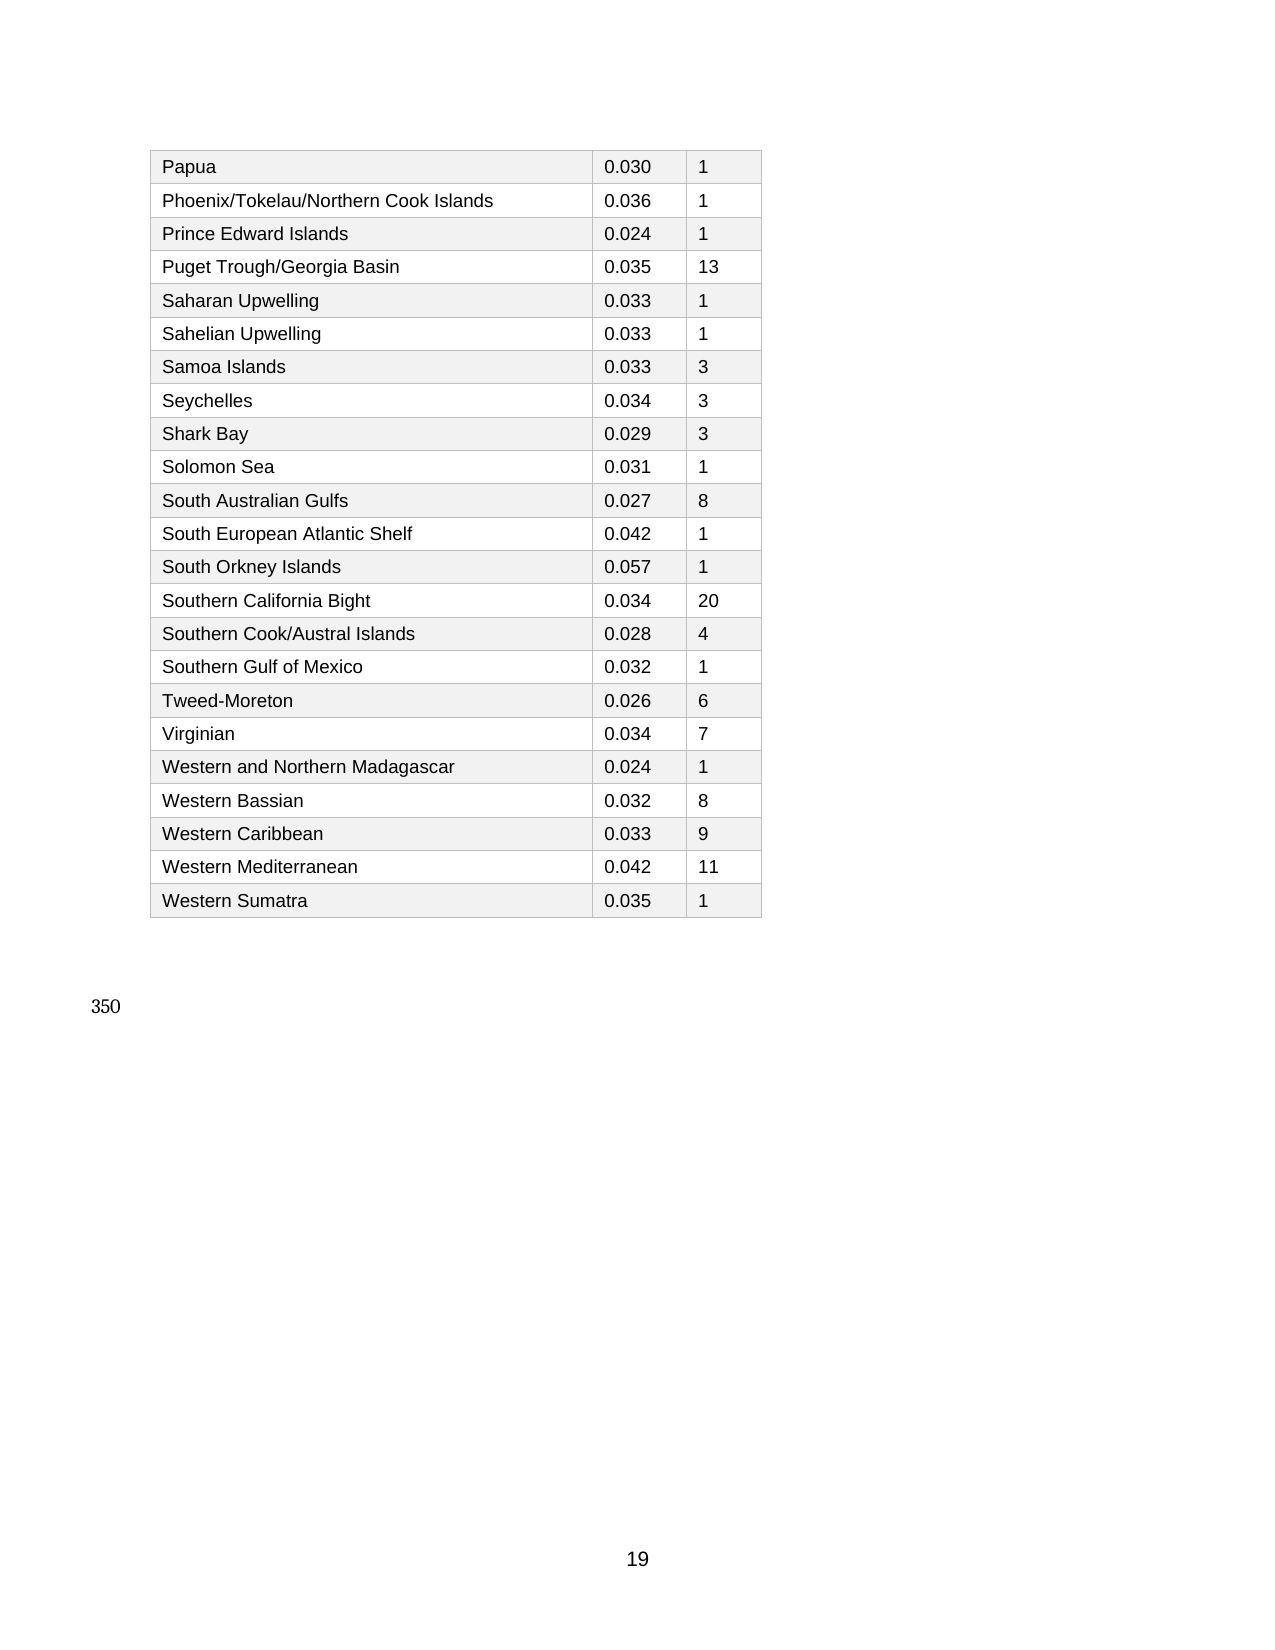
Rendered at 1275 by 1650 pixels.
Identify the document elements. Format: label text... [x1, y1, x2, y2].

table_cell Western Sumatra [151, 884, 592, 917]
table_cell 0.024 [593, 751, 686, 783]
table_cell 0.032 [593, 651, 686, 683]
table_cell 0.026 [593, 684, 686, 717]
table_cell 0.031 [593, 451, 686, 483]
table_cell 1 [687, 151, 761, 183]
table_cell Samoa Islands [151, 351, 592, 383]
table_cell 1 [687, 518, 761, 550]
table_cell 9 [687, 818, 761, 850]
table_cell 0.027 [593, 484, 686, 517]
table_cell 0.034 [593, 718, 686, 750]
table_cell 3 [687, 351, 761, 383]
table_cell 8 [687, 784, 761, 817]
table_cell Phoenix/Tokelau/Northern Cook Islands [151, 184, 592, 217]
table_cell Western Mediterranean [151, 851, 592, 883]
table_cell 1 [687, 751, 761, 783]
table_cell 0.033 [593, 351, 686, 383]
table_cell 0.033 [593, 818, 686, 850]
table_cell 0.036 [593, 184, 686, 217]
table_cell Southern Gulf of Mexico [151, 651, 592, 683]
table_cell 4 [687, 618, 761, 650]
table_cell 6 [687, 684, 761, 717]
table_cell Western Bassian [151, 784, 592, 817]
table_cell 1 [687, 184, 761, 217]
table_cell Prince Edward Islands [151, 218, 592, 250]
table_cell Western Caribbean [151, 818, 592, 850]
table_cell Shark Bay [151, 418, 592, 450]
table_cell Tweed-Moreton [151, 684, 592, 717]
table_cell Southern California Bight [151, 584, 592, 617]
table_cell 0.033 [593, 284, 686, 317]
table_cell Solomon Sea [151, 451, 592, 483]
table_cell Sahelian Upwelling [151, 318, 592, 350]
table_cell Virginian [151, 718, 592, 750]
table_cell 0.029 [593, 418, 686, 450]
table_cell 1 [687, 884, 761, 917]
table_cell 0.042 [593, 518, 686, 550]
table_cell Western and Northern Madagascar [151, 751, 592, 783]
table_cell 0.034 [593, 384, 686, 417]
table_cell 0.033 [593, 318, 686, 350]
table_cell 3 [687, 418, 761, 450]
table_cell 1 [687, 551, 761, 583]
table_cell 0.032 [593, 784, 686, 817]
table_cell 0.028 [593, 618, 686, 650]
table_cell 1 [687, 318, 761, 350]
table_cell 0.034 [593, 584, 686, 617]
table_cell 1 [687, 284, 761, 317]
table_cell 0.035 [593, 884, 686, 917]
table_cell Seychelles [151, 384, 592, 417]
table_cell 0.030 [593, 151, 686, 183]
table_cell 1 [687, 451, 761, 483]
table_cell 11 [687, 851, 761, 883]
table_cell South Australian Gulfs [151, 484, 592, 517]
table_cell 8 [687, 484, 761, 517]
table_cell 0.042 [593, 851, 686, 883]
table_cell 3 [687, 384, 761, 417]
table_cell South Orkney Islands [151, 551, 592, 583]
table_cell South European Atlantic Shelf [151, 518, 592, 550]
table_cell 1 [687, 651, 761, 683]
table_cell Saharan Upwelling [151, 284, 592, 317]
table_cell 0.035 [593, 251, 686, 283]
table_cell Papua [151, 151, 592, 183]
table_cell 13 [687, 251, 761, 283]
table_cell Puget Trough/Georgia Basin [151, 251, 592, 283]
table_cell 1 [687, 218, 761, 250]
table_cell Southern Cook/Austral Islands [151, 618, 592, 650]
table_cell 20 [687, 584, 761, 617]
table_cell 0.024 [593, 218, 686, 250]
table_cell 7 [687, 718, 761, 750]
table_cell 0.057 [593, 551, 686, 583]
